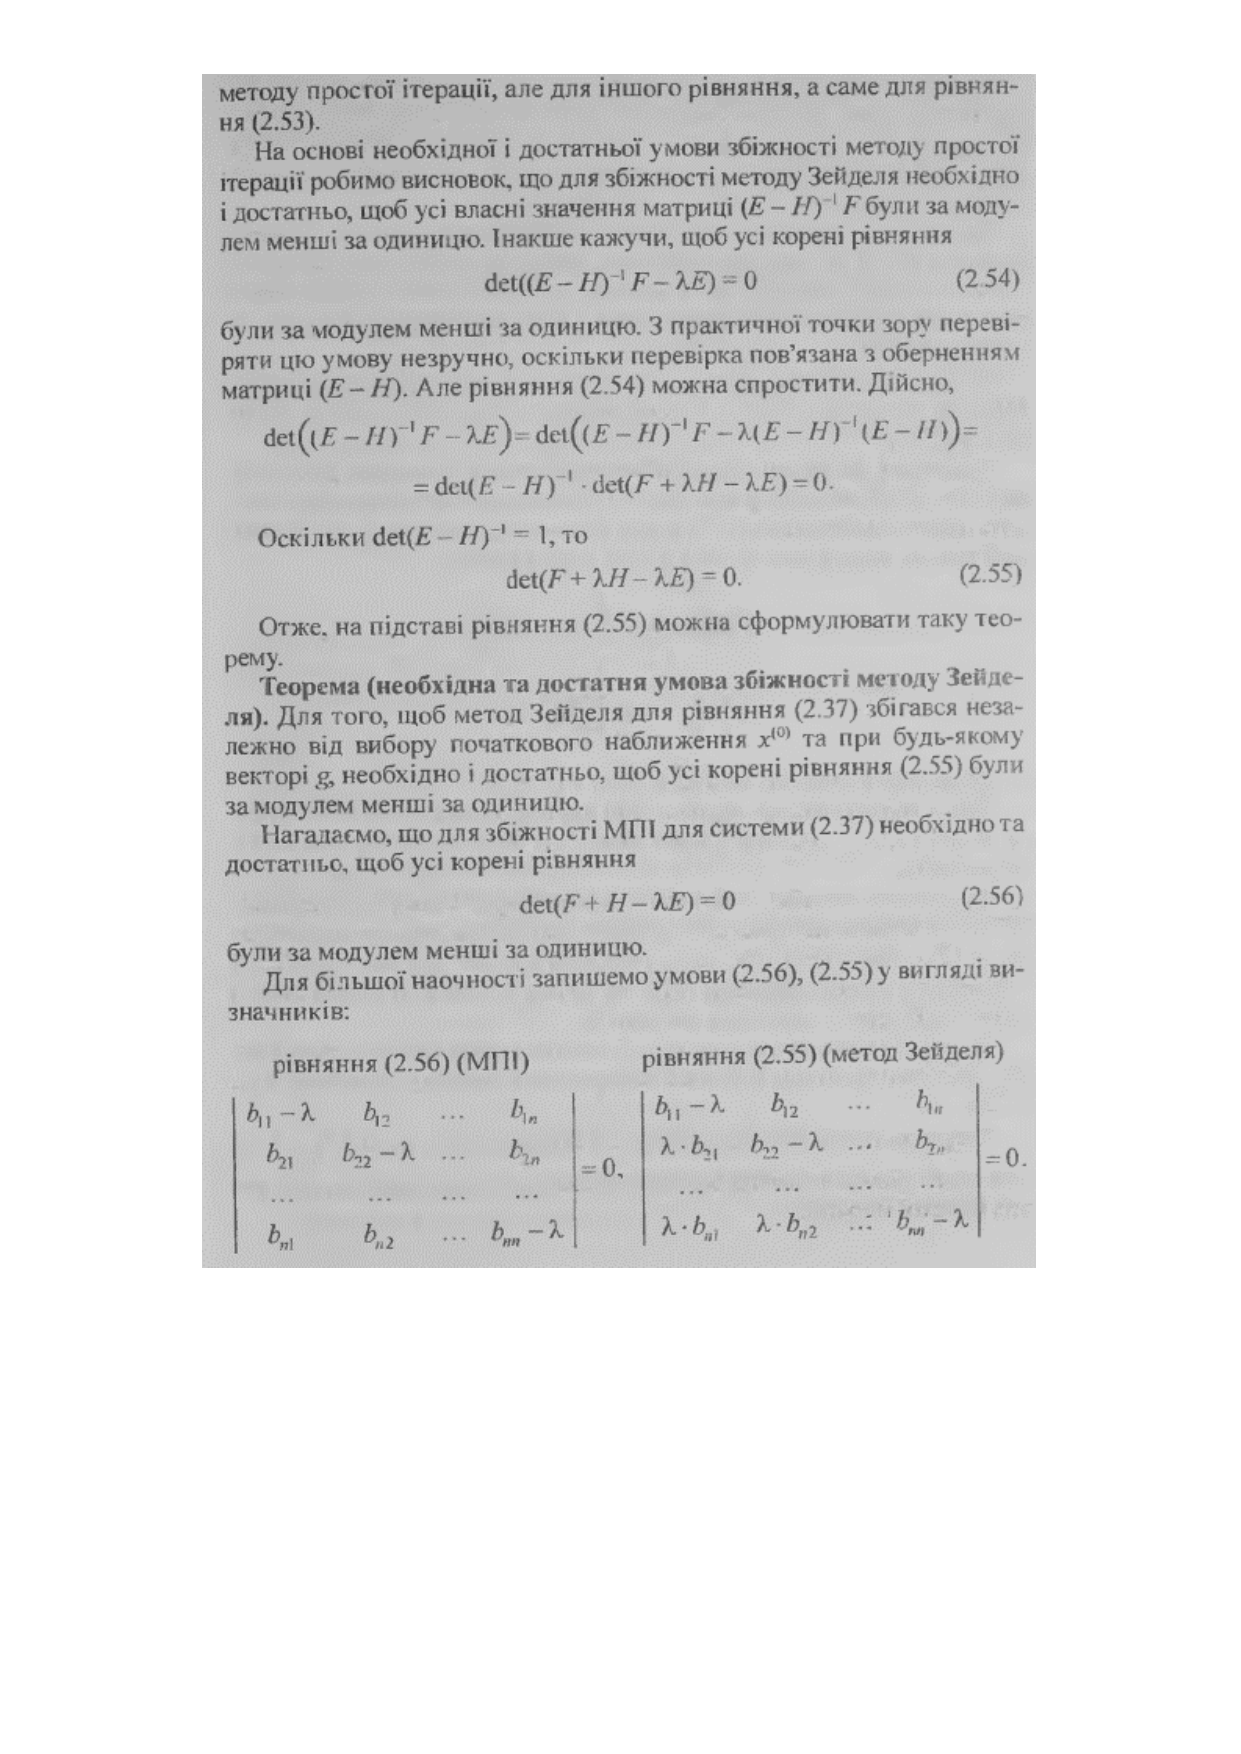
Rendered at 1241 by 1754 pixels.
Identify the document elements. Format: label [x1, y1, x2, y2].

picture [202, 74, 1036, 1268]
